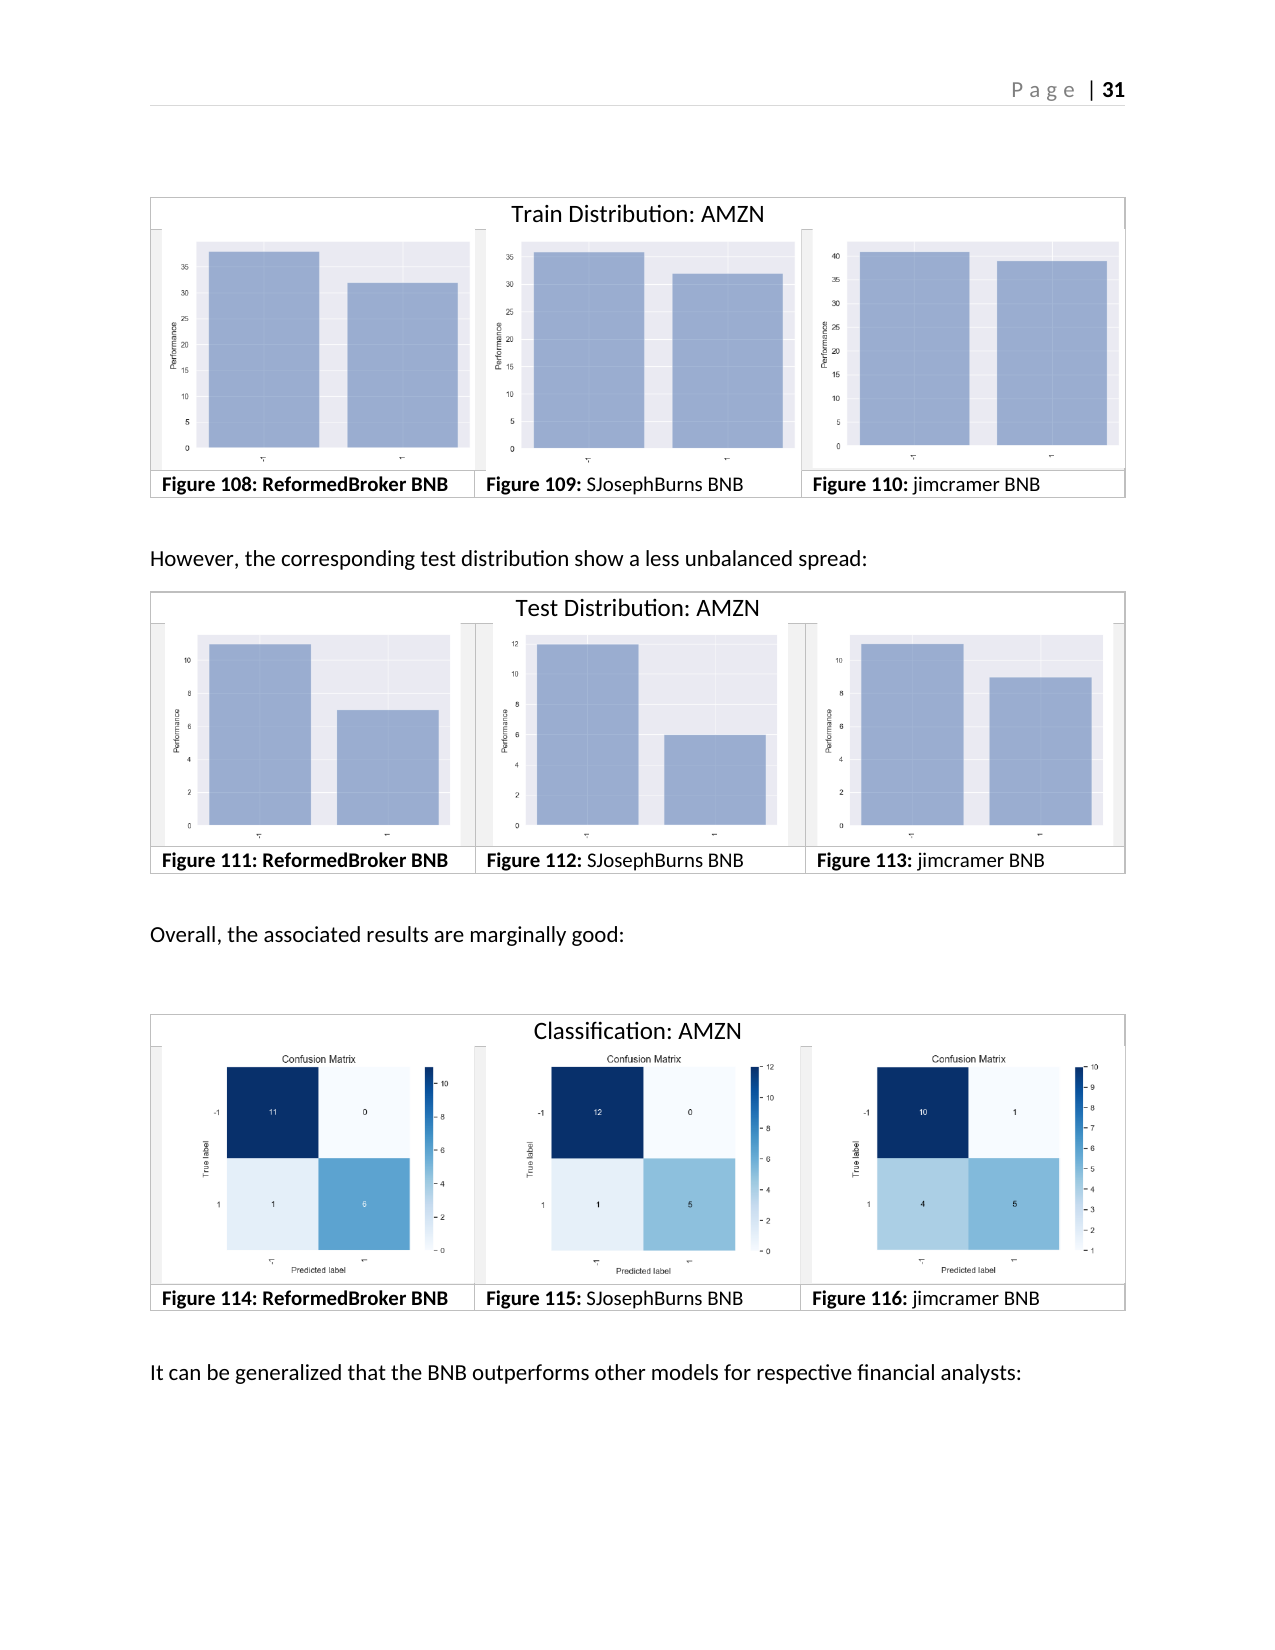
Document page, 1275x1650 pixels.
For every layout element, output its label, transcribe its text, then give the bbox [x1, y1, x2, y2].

table_cell [151, 230, 161, 470]
picture [486, 1046, 801, 1284]
table_cell [461, 624, 475, 846]
table_cell [801, 1047, 1124, 1284]
table_cell [151, 624, 165, 846]
table_header Classification: AMZN [151, 1015, 1124, 1046]
table_cell [788, 624, 805, 846]
table_cell [806, 624, 817, 846]
table_header Test Distribution: AMZN [151, 593, 1124, 623]
picture [161, 1046, 475, 1283]
table_cell Figure 109: SJosephBurns BNB [475, 471, 801, 497]
table_cell Figure 110: jimcramer BNB [802, 471, 1124, 497]
table_cell [151, 1047, 474, 1284]
table_cell [475, 230, 486, 470]
picture [812, 1046, 1125, 1283]
picture [486, 229, 802, 471]
text Overall, the associated results are marginally good: [150, 920, 1125, 948]
table_cell Figure 115: SJosephBurns BNB [475, 1285, 800, 1310]
table_cell Figure 111: ReformedBroker BNB [151, 847, 475, 872]
text It can be generalized that the BNB outperforms other models for respective financial analysts: [150, 1358, 1125, 1386]
picture [812, 229, 1125, 468]
table_cell [1114, 624, 1124, 846]
picture [817, 623, 1114, 846]
picture [161, 229, 475, 470]
picture [493, 623, 788, 846]
table_cell Figure 112: SJosephBurns BNB [476, 847, 805, 872]
table_cell Figure 113: jimcramer BNB [806, 847, 1124, 872]
table_cell Figure 114: ReformedBroker BNB [151, 1285, 474, 1310]
table_cell Figure 108: ReformedBroker BNB [151, 471, 474, 497]
table_cell [802, 230, 1124, 470]
table_cell Figure 116: jimcramer BNB [801, 1285, 1124, 1310]
picture [165, 623, 461, 846]
table_cell [476, 624, 493, 846]
table_cell [475, 1047, 486, 1284]
table_header Train Distribution: AMZN [151, 198, 1124, 228]
text However, the corresponding test distribution show a less unbalanced spread: [150, 544, 1125, 572]
